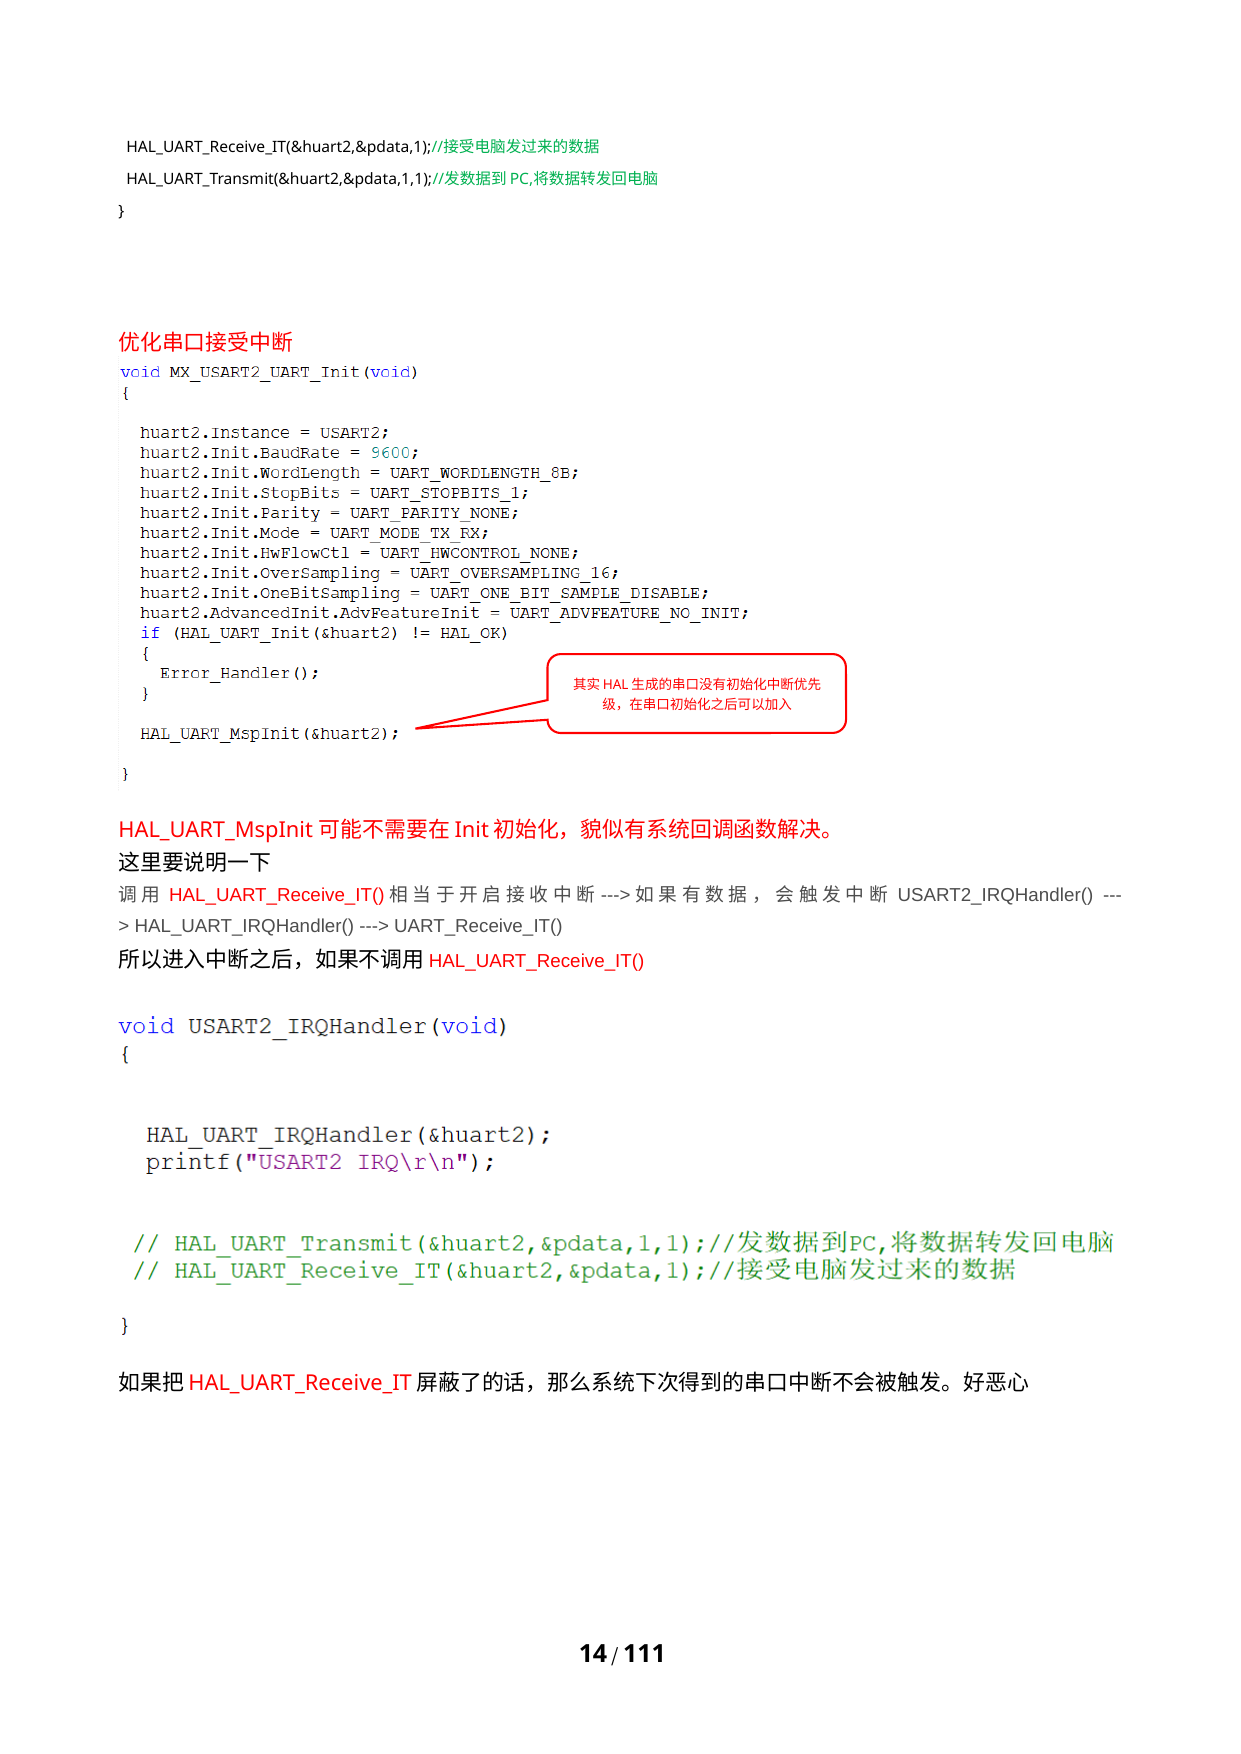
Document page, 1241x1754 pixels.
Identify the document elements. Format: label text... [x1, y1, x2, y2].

picture [442, 656, 759, 731]
picture [118, 356, 759, 791]
picture [118, 1006, 1123, 1348]
text 调用HAL_UART_Receive_IT()相当于开启接收中断--->如果有数据，会触发中断USART2_IRQHandler() ---> HAL_UART_IRQHandler() ---> UART_Receive_IT() [118, 877, 1122, 942]
text } [118, 194, 1122, 227]
text 所以进入中断之后，如果不调用HAL_UART_Receive_IT() [118, 942, 1122, 974]
text HAL_UART_Transmit(&huart2,&pdata,1,1);//发数据到PC,将数据转发回电脑 [118, 162, 1122, 194]
text 如果把HAL_UART_Receive_IT屏蔽了的话，那么系统下次得到的串口中断不会被触发。好恶心 [118, 1364, 1122, 1397]
text 这里要说明一下 [118, 844, 1122, 877]
text HAL_UART_Receive_IT(&huart2,&pdata,1);//接受电脑发过来的数据 [118, 129, 1122, 162]
text 优化串口接受中断 [118, 324, 1122, 357]
text HAL_UART_MspInit 可能不需要在Init初始化，貌似有系统回调函数解决。 [118, 812, 1122, 844]
